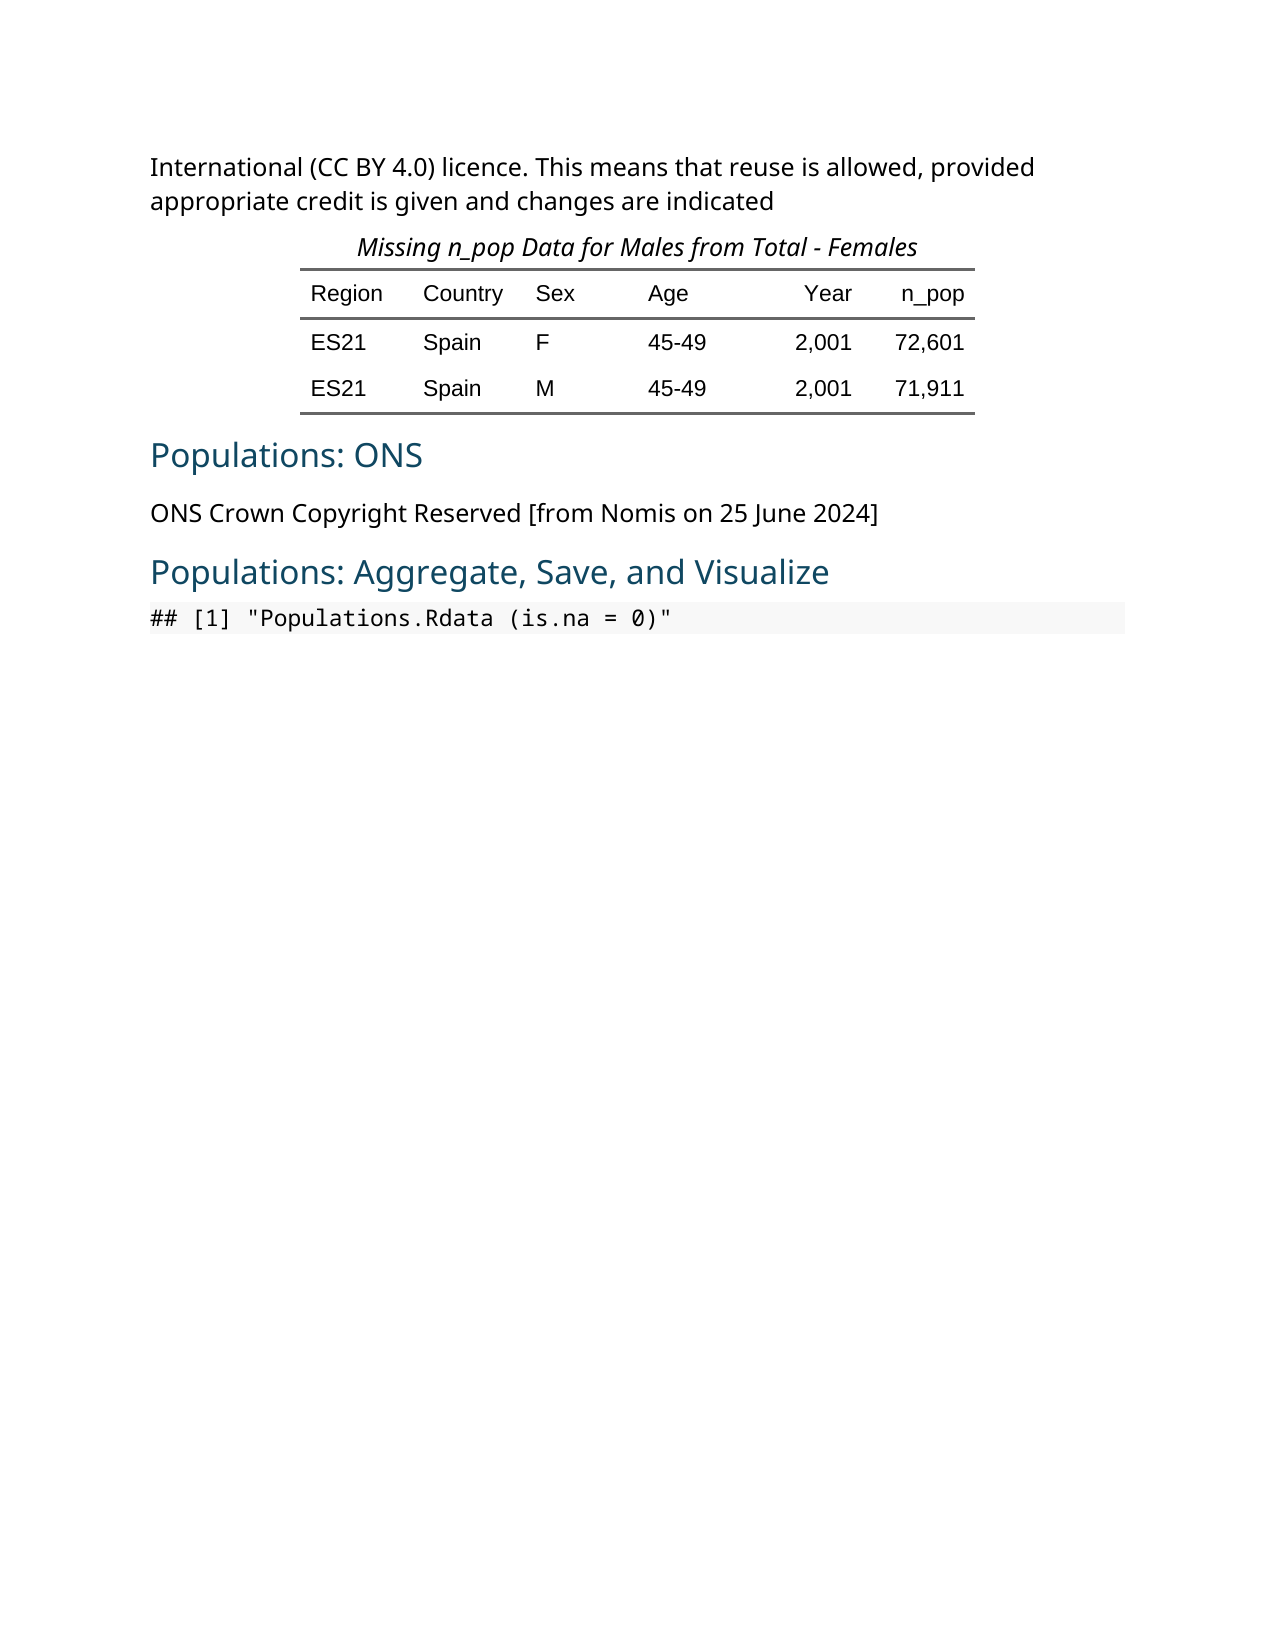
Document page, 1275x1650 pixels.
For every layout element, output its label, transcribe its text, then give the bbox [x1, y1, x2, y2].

table_header n_pop [863, 271, 975, 317]
table_cell Spain [413, 366, 525, 412]
table_cell 72,601 [863, 320, 975, 366]
table_cell 71,911 [863, 366, 975, 412]
text ONS Crown Copyright Reserved [from Nomis on 25 June 2024] [150, 496, 1125, 530]
table_header Year [750, 271, 862, 317]
table_cell 2,001 [750, 320, 862, 366]
text Missing n_pop Data for Males from Total - Females [156, 237, 587, 262]
table_cell F [525, 320, 637, 366]
table_header Country [413, 271, 525, 317]
table_cell ES21 [300, 320, 412, 366]
table_cell 45-49 [638, 320, 750, 366]
table_header Age [638, 271, 750, 317]
table_cell 45-49 [638, 366, 750, 412]
table_cell M [525, 366, 637, 412]
table_header Sex [525, 271, 637, 317]
subtitle Populations: Aggregate, Save, and Visualize [150, 549, 1125, 594]
table_header Region [300, 271, 412, 317]
text Missing n_pop Data for Males from Total - Females [692, 237, 1119, 262]
table_cell Spain [413, 320, 525, 366]
text ## [1] "Populations.Rdata (is.na = 0)" [150, 602, 1125, 634]
subtitle Populations: ONS [150, 432, 1125, 477]
table_cell ES21 [300, 366, 412, 412]
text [150, 150, 1125, 218]
table_cell 2,001 [750, 366, 862, 412]
